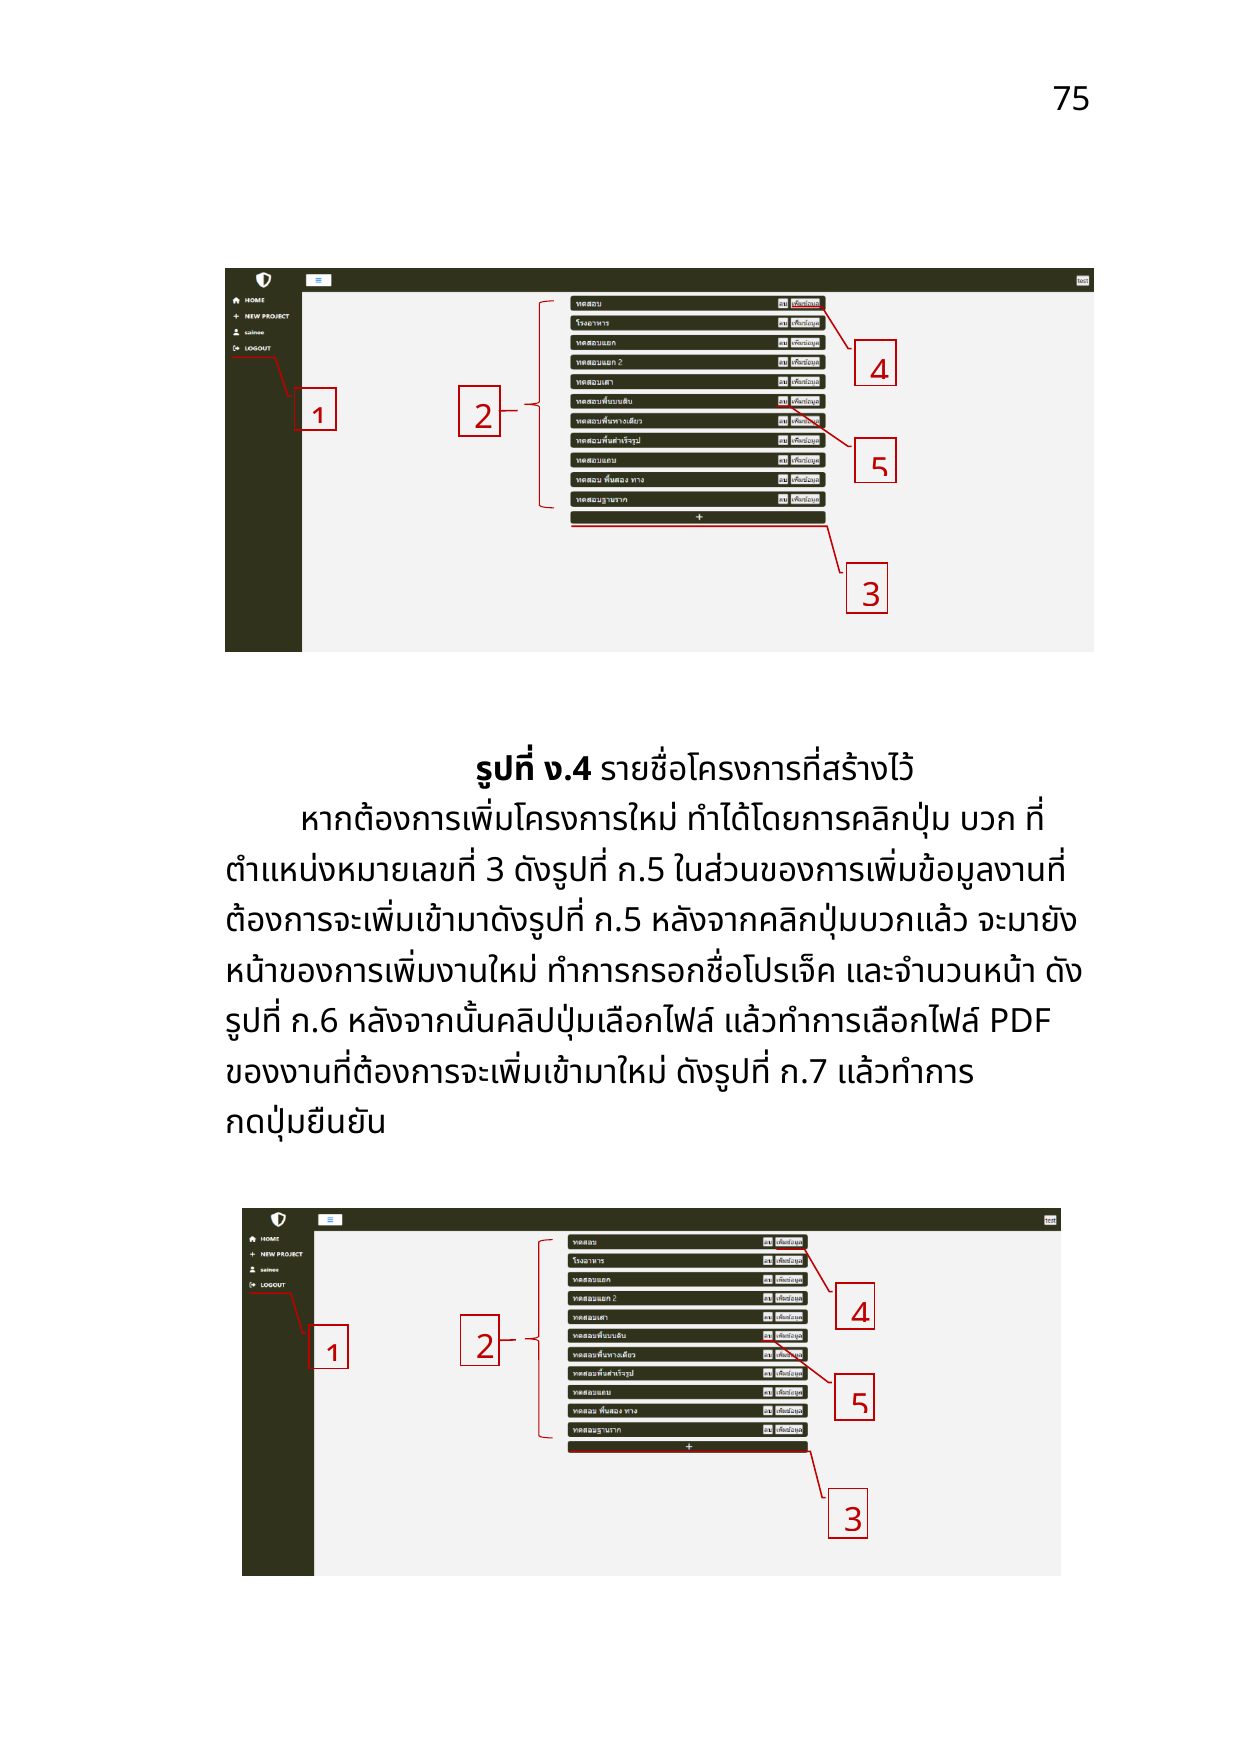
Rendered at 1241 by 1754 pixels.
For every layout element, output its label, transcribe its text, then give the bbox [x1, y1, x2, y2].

text หากต้องการเพิ่มโครงการใหม่ ทำได้โดยการคลิกปุ่ม บวก ที่ตำแหน่งหมายเลขที่ 3 ดังรูปที่ ก.5 ในส่วนของการเพิ่มข้อมูลงานที่ต้องการจะเพิ่มเข้ามาดังรูปที่ ก.5 หลังจากคลิกปุ่มบวกแล้ว จะมายังหน้าของการเพิ่มงานใหม่ ทำการกรอกชื่อโปรเจ็ค และจำนวนหน้า ดังรูปที่ ก.6 หลังจากนั้นคลิปปุ่มเลือกไฟล์ แล้วทำการเลือกไฟล์ PDF ของงานที่ต้องการจะเพิ่มเข้ามาใหม่ ดังรูปที่ ก.7 แล้วทำการ [225, 795, 1090, 1098]
picture [242, 1208, 1061, 1576]
text รูปที่ ง.4 รายชื่อโครงการที่สร้างไว้ [225, 744, 1090, 795]
text กดปุ่มยืนยัน [225, 1098, 1090, 1149]
picture [225, 268, 1094, 652]
